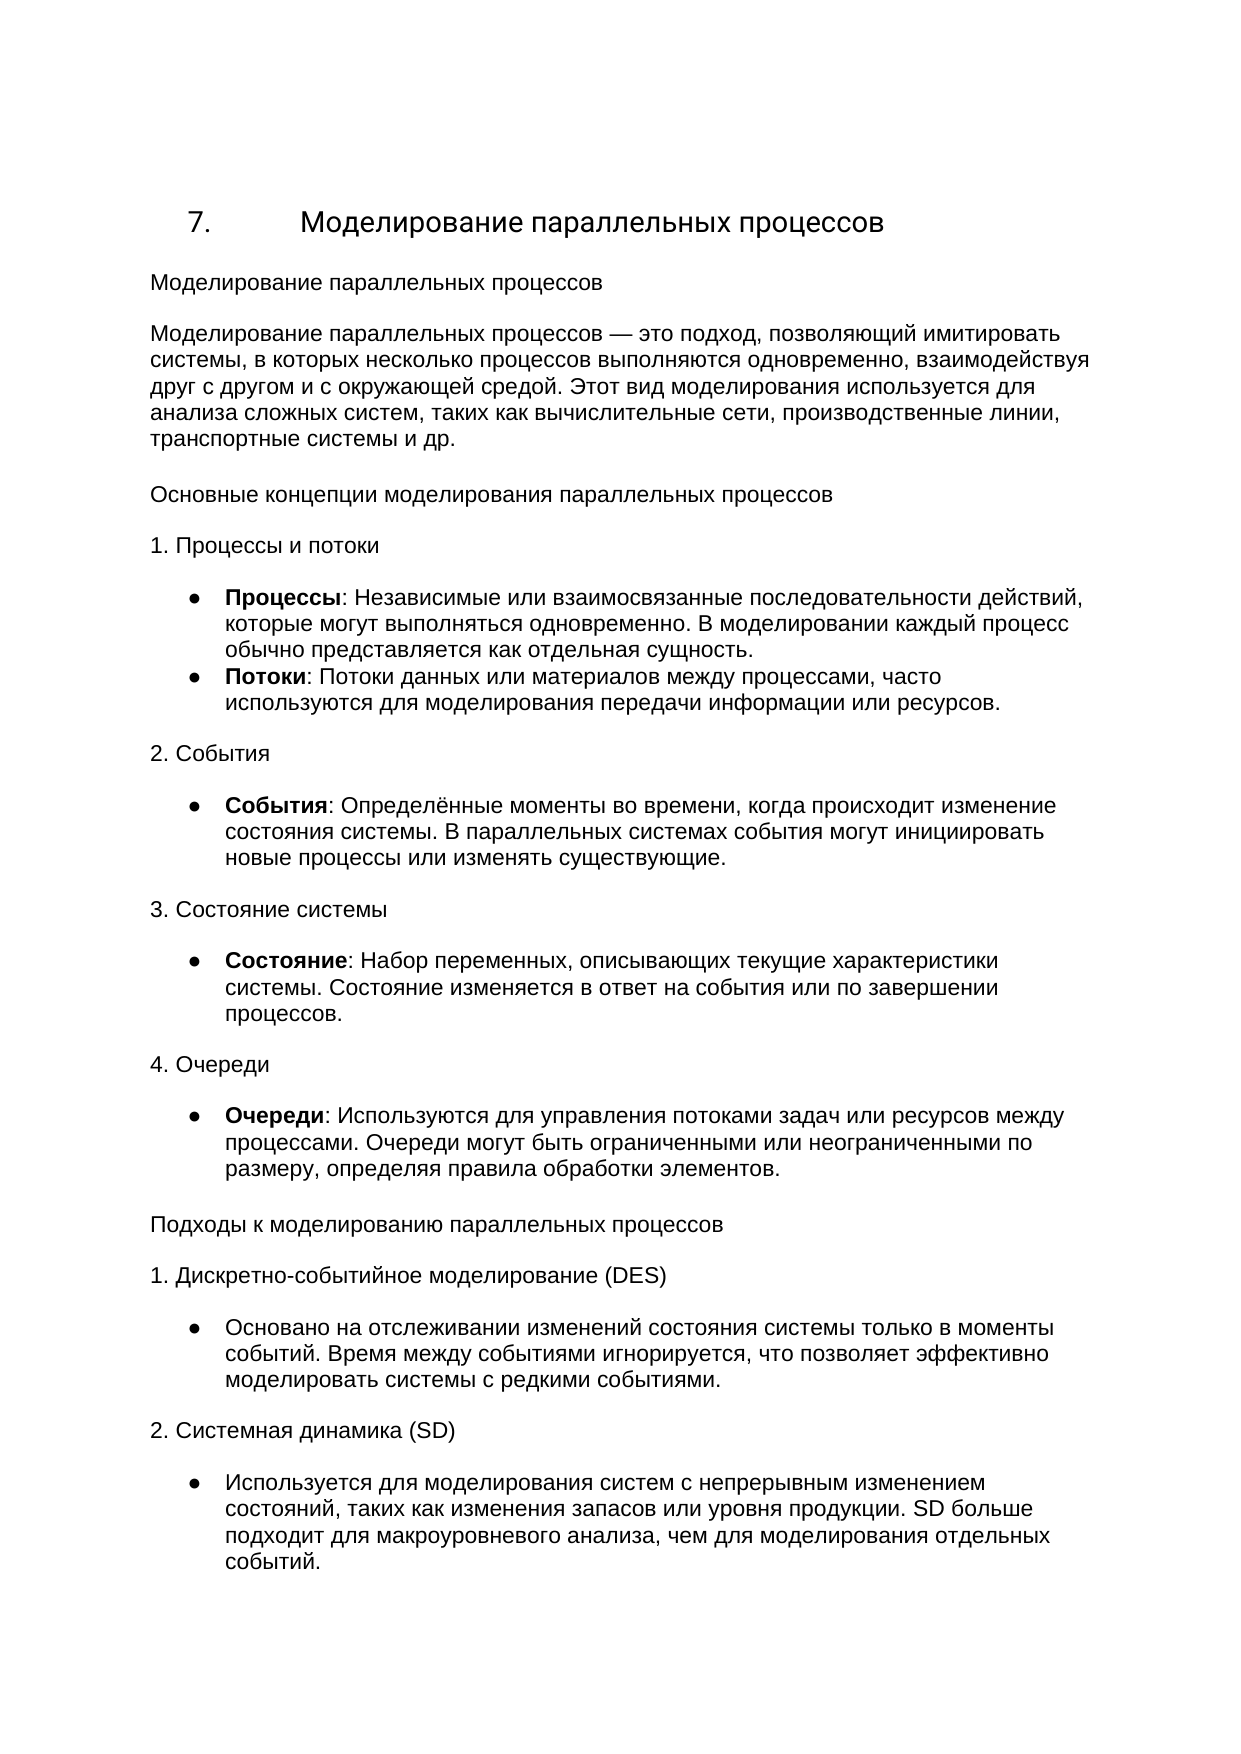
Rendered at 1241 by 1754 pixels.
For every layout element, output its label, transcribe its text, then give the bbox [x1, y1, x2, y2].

text 4. Очереди [150, 1051, 1090, 1077]
text Подходы к моделированию параллельных процессов [150, 1211, 1090, 1237]
list Очереди: Используются для управления потоками задач или ресурсов между процессами. Очереди могут быть ограниченными или неограниченными по размеру, определяя правила обработки элементов. [187, 1102, 1090, 1182]
list Основано на отслеживании изменений состояния системы только в моменты событий. Время между событиями игнорируется, что позволяет эффективно моделировать системы с редкими событиями. [187, 1313, 1090, 1392]
text Моделирование параллельных процессов — это подход, позволяющий имитировать системы, в которых несколько процессов выполняются одновременно, взаимодействуя друг с другом и с окружающей средой. Этот вид моделирования используется для анализа сложных систем, таких как вычислительные сети, производственные линии, транспортные системы и др. [150, 320, 1090, 452]
text 2. Системная динамика (SD) [150, 1417, 1090, 1444]
subtitle 7. Моделирование параллельных процессов [187, 205, 1090, 239]
text Основные концепции моделирования параллельных процессов [150, 481, 1090, 507]
text Моделирование параллельных процессов [150, 268, 1090, 295]
list Процессы: Независимые или взаимосвязанные последовательности действий, которые могут выполняться одновременно. В моделировании каждый процесс обычно представляется как отдельная сущность. [187, 583, 1090, 663]
list Используется для моделирования систем с непрерывным изменением состояний, таких как изменения запасов или уровня продукции. SD больше подходит для макроуровневого анализа, чем для моделирования отдельных событий. [187, 1469, 1090, 1574]
list Состояние: Набор переменных, описывающих текущие характеристики системы. Состояние изменяется в ответ на события или по завершении процессов. [187, 947, 1090, 1026]
list События: Определённые моменты во времени, когда происходит изменение состояния системы. В параллельных системах события могут инициировать новые процессы или изменять существующие. [187, 792, 1090, 871]
text 1. Процессы и потоки [150, 532, 1090, 558]
text 3. Состояние системы [150, 896, 1090, 922]
list Потоки: Потоки данных или материалов между процессами, часто используются для моделирования передачи информации или ресурсов. [187, 663, 1090, 715]
text 2. События [150, 740, 1090, 767]
text 1. Дискретно-событийное моделирование (DES) [150, 1262, 1090, 1288]
